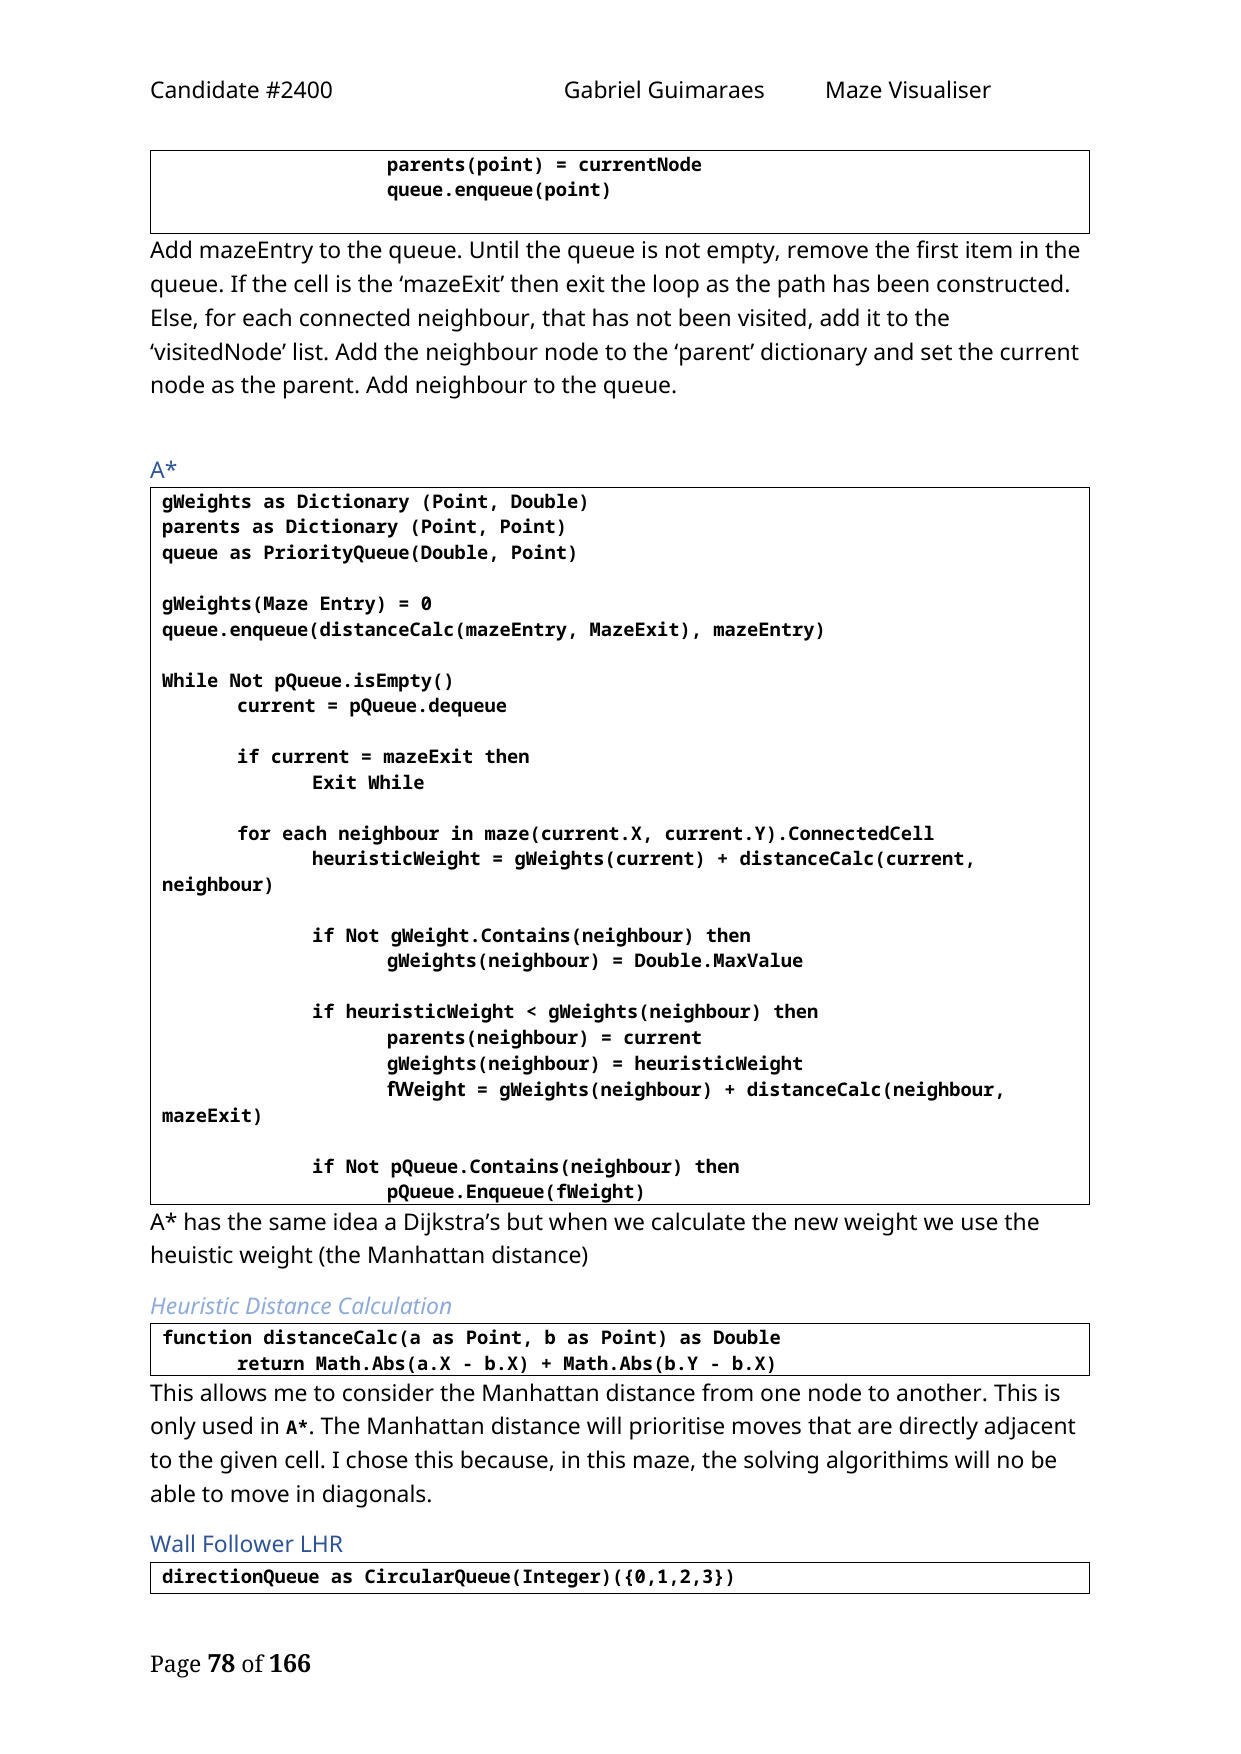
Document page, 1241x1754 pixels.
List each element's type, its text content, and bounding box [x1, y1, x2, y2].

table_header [151, 1563, 1089, 1593]
subtitle Wall Follower LHR [150, 1528, 1090, 1559]
text A* has the same idea a Dijkstra’s but when we calculate the new weight we use the heuistic weight (the Manhattan distance) [150, 1205, 1090, 1270]
text Add mazeEntry to the queue. Until the queue is not empty, remove the first item in the queue. If the cell is the ‘mazeExit’ then exit the loop as the path has been constructed. Else, for each connected neighbour, that has not been visited, add it to the ‘visitedNode’ list. Add the neighbour node to the ‘parent’ dictionary and set the current node as the parent. Add neighbour to the queue. [150, 234, 1090, 401]
subtitle A* [150, 420, 1090, 485]
table_header function distanceCalc(a as Point, b as Point) as Double return Math.Abs(a.X - b.X) + Math.Abs(b.Y - b.X) [151, 1324, 1089, 1375]
text This allows me to consider the Manhattan distance from one node to another. This is only used in A*. The Manhattan distance will prioritise moves that are directly adjacent to the given cell. I chose this because, in this maze, the solving algorithims will no be able to move in diagonals. [150, 1376, 1090, 1509]
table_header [151, 151, 1089, 233]
subtitle Heuristic Distance Calculation [150, 1289, 1090, 1321]
table_header gWeights as Dictionary (Point, Double) parents as Dictionary (Point, Point) queue as PriorityQueue(Double, Point) gWeights(Maze Entry) = 0 queue.enqueue(distanceCalc(mazeEntry, MazeExit), mazeEntry) While Not pQueue.isEmpty() current = pQueue.dequeue if current = mazeExit then Exit While for each neighbour in maze(current.X, current.Y).ConnectedCell heuristicWeight = gWeights(current) + distanceCalc(current, neighbour) if Not gWeight.Contains(neighbour) then gWeights(neighbour) = Double.MaxValue if heuristicWeight < gWeights(neighbour) then parents(neighbour) = current gWeights(neighbour) = heuristicWeight fWeight = gWeights(neighbour) + distanceCalc(neighbour, mazeExit) if Not pQueue.Contains(neighbour) then pQueue.Enqueue(fWeight) [151, 488, 1089, 1204]
